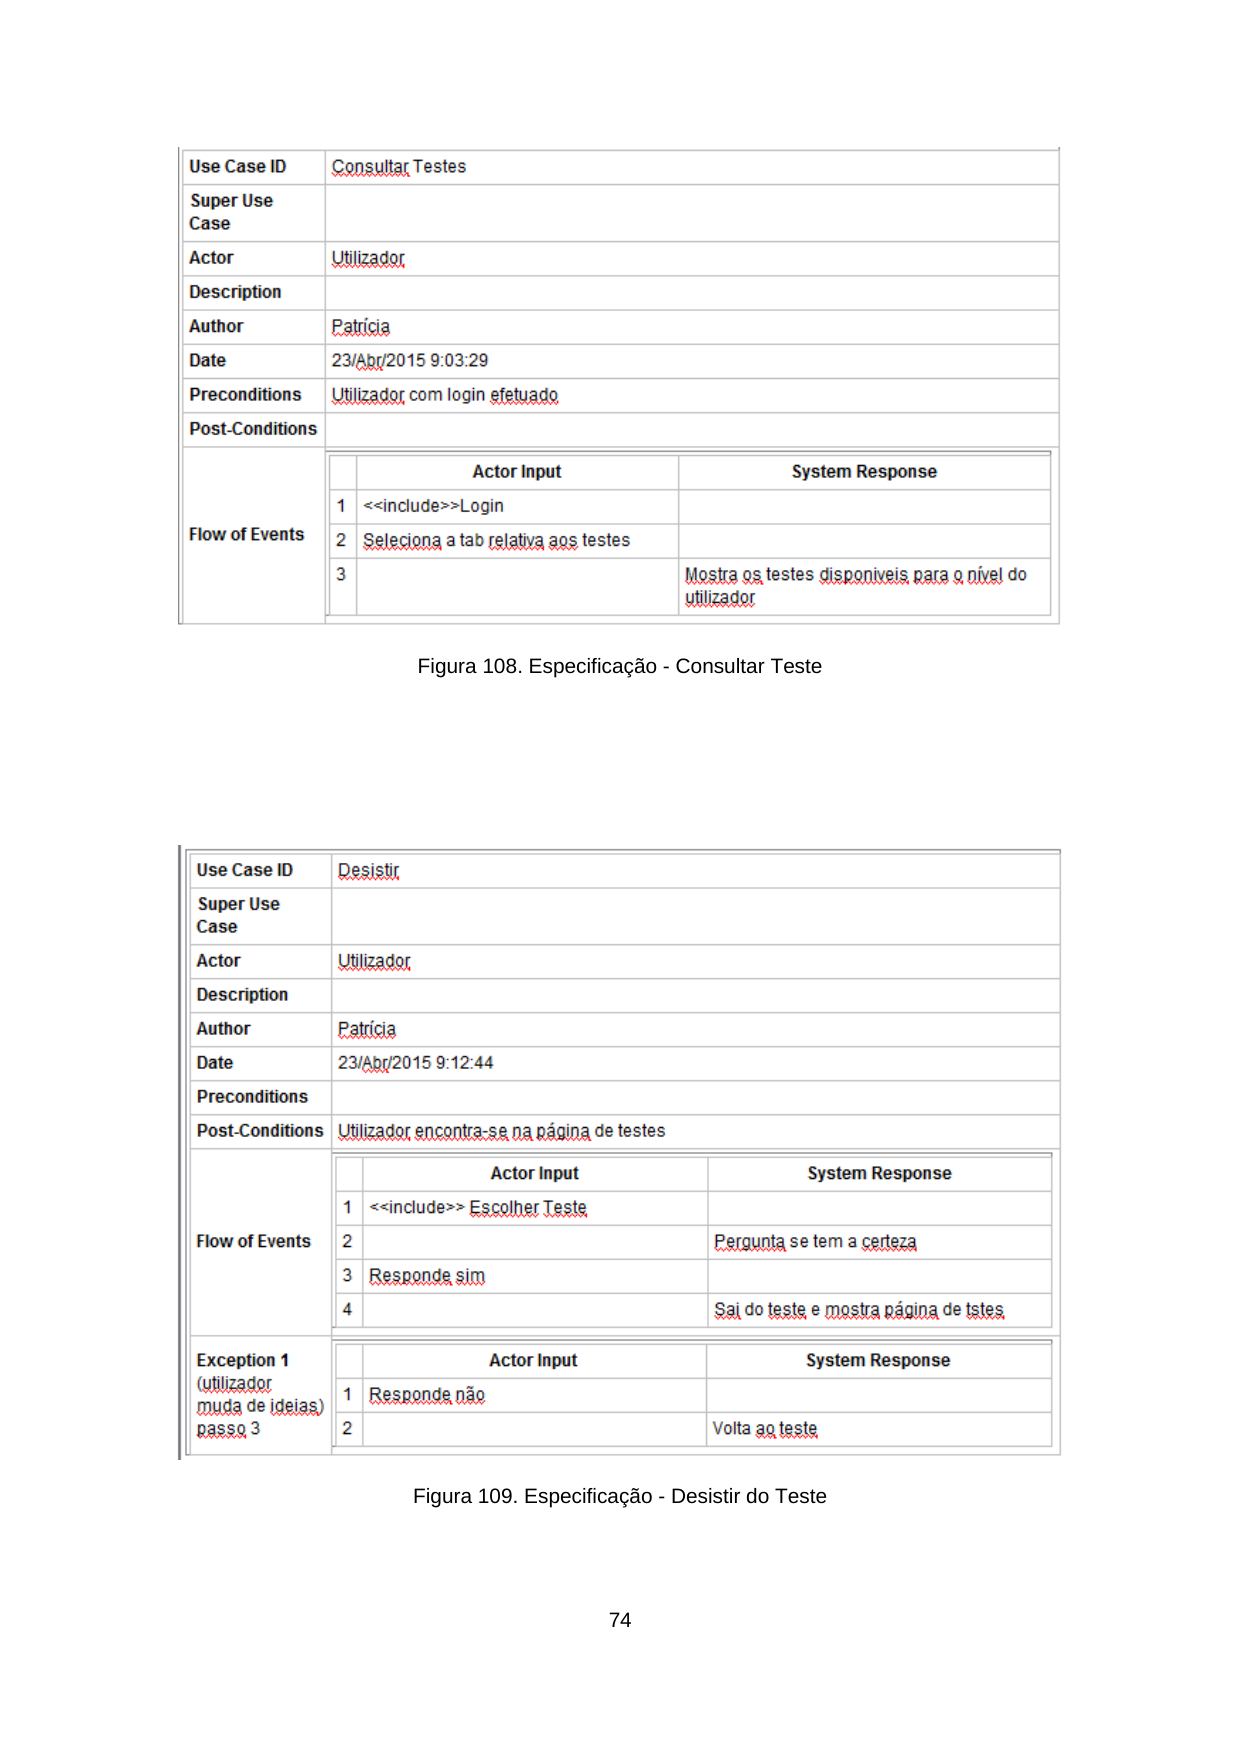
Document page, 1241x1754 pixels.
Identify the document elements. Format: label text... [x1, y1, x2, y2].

text Figura 109. Especificação - Desistir do Teste [177, 1484, 1063, 1508]
picture [178, 147, 1063, 629]
picture [177, 845, 1064, 1460]
text Figura 108. Especificação - Consultar Teste [177, 653, 1063, 677]
